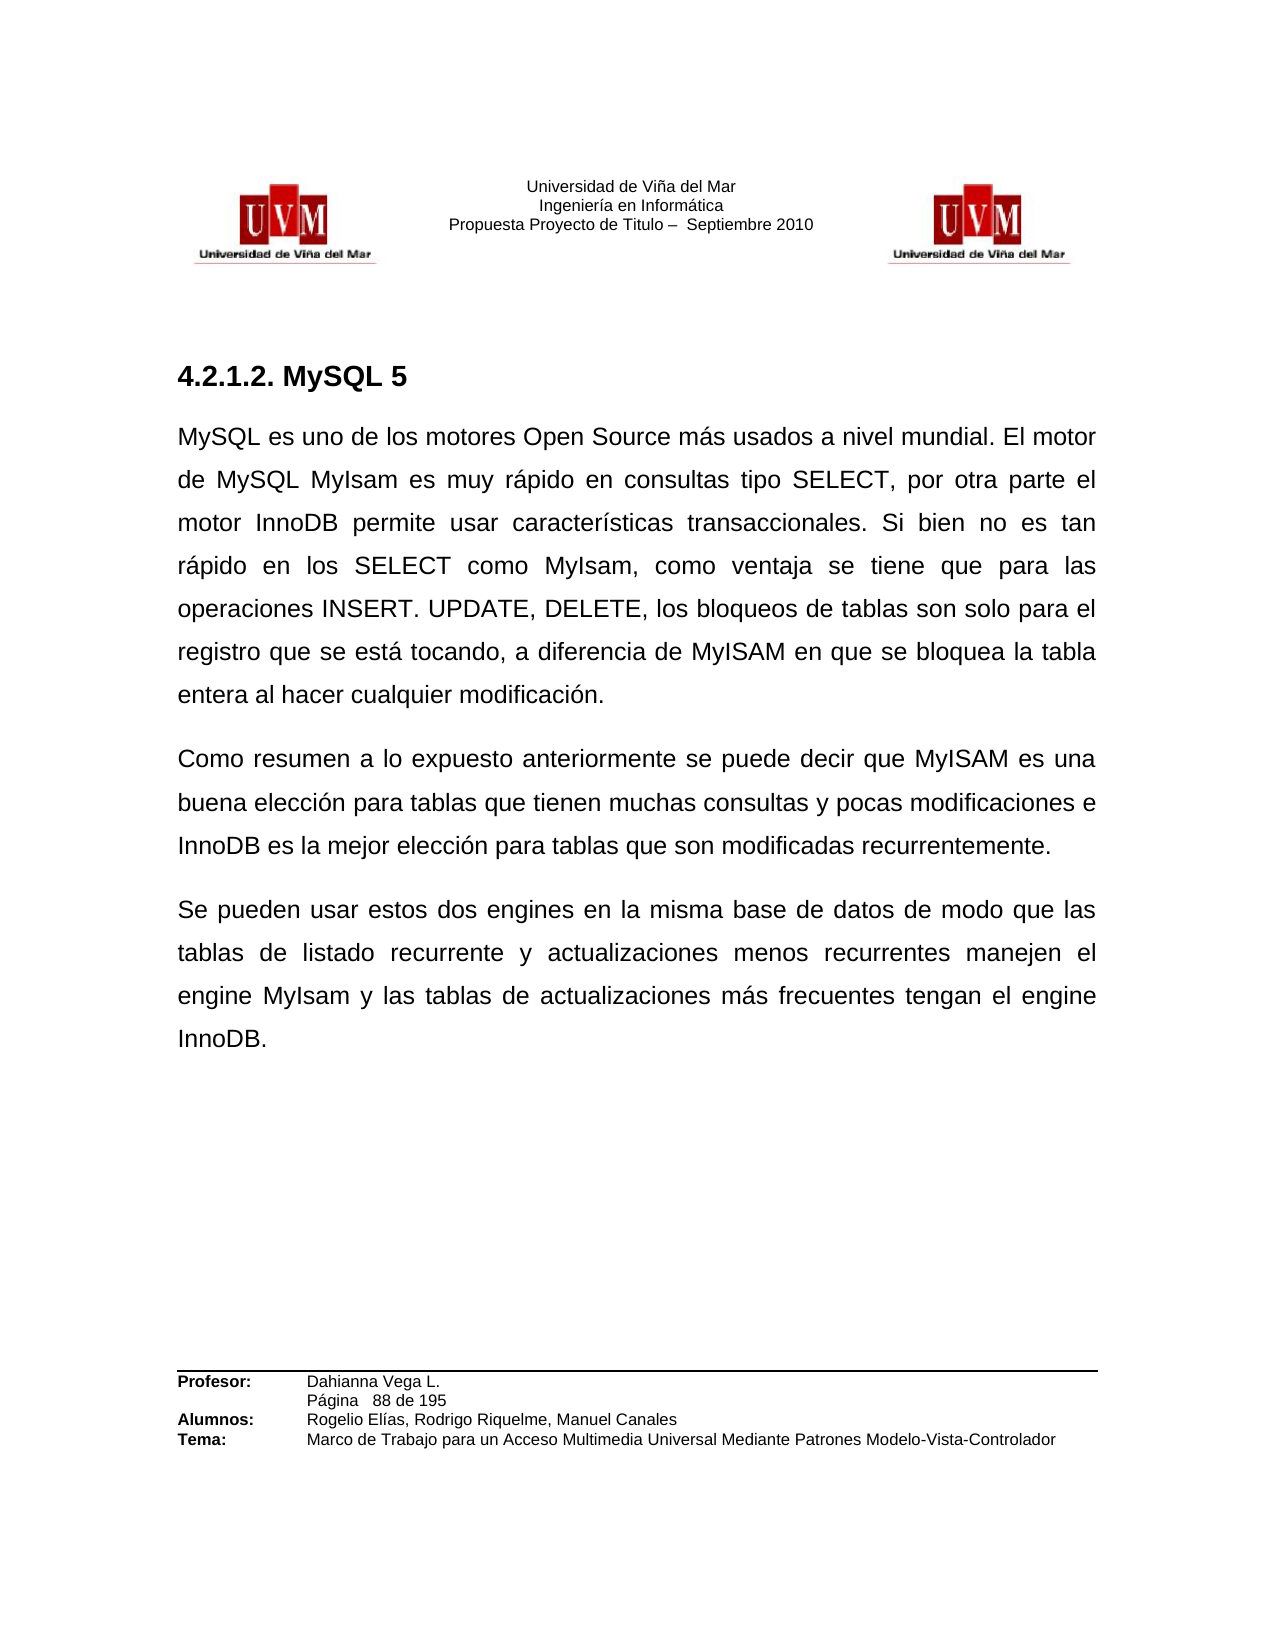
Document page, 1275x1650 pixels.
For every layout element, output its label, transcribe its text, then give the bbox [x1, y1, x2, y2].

subtitle 4.2.1.2. MySQL 5 [177, 359, 1098, 392]
text MySQL es uno de los motores Open Source más usados a nivel mundial. El motor de MySQL MyIsam es muy rápido en consultas tipo SELECT, por otra parte el motor InnoDB permite usar características transaccionales. Si bien no es tan rápido en los SELECT como MyIsam, como ventaja se tiene que para las operaciones INSERT. UPDATE, DELETE, los bloqueos de tablas son solo para el registro que se está tocando, a diferencia de MyISAM en que se bloquea la tabla entera al hacer cualquier modificación. [177, 422, 1098, 709]
picture [871, 176, 1084, 267]
picture [177, 176, 390, 267]
text Se pueden usar estos dos engines en la misma base de datos de modo que las tablas de listado recurrente y actualizaciones menos recurrentes manejen el engine MyIsam y las tablas de actualizaciones más frecuentes tengan el engine InnoDB. [177, 894, 1098, 1053]
text Como resumen a lo expuesto anteriormente se puede decir que MyISAM es una buena elección para tablas que tienen muchas consultas y pocas modificaciones e InnoDB es la mejor elección para tablas que son modificadas recurrentemente. [177, 744, 1098, 859]
